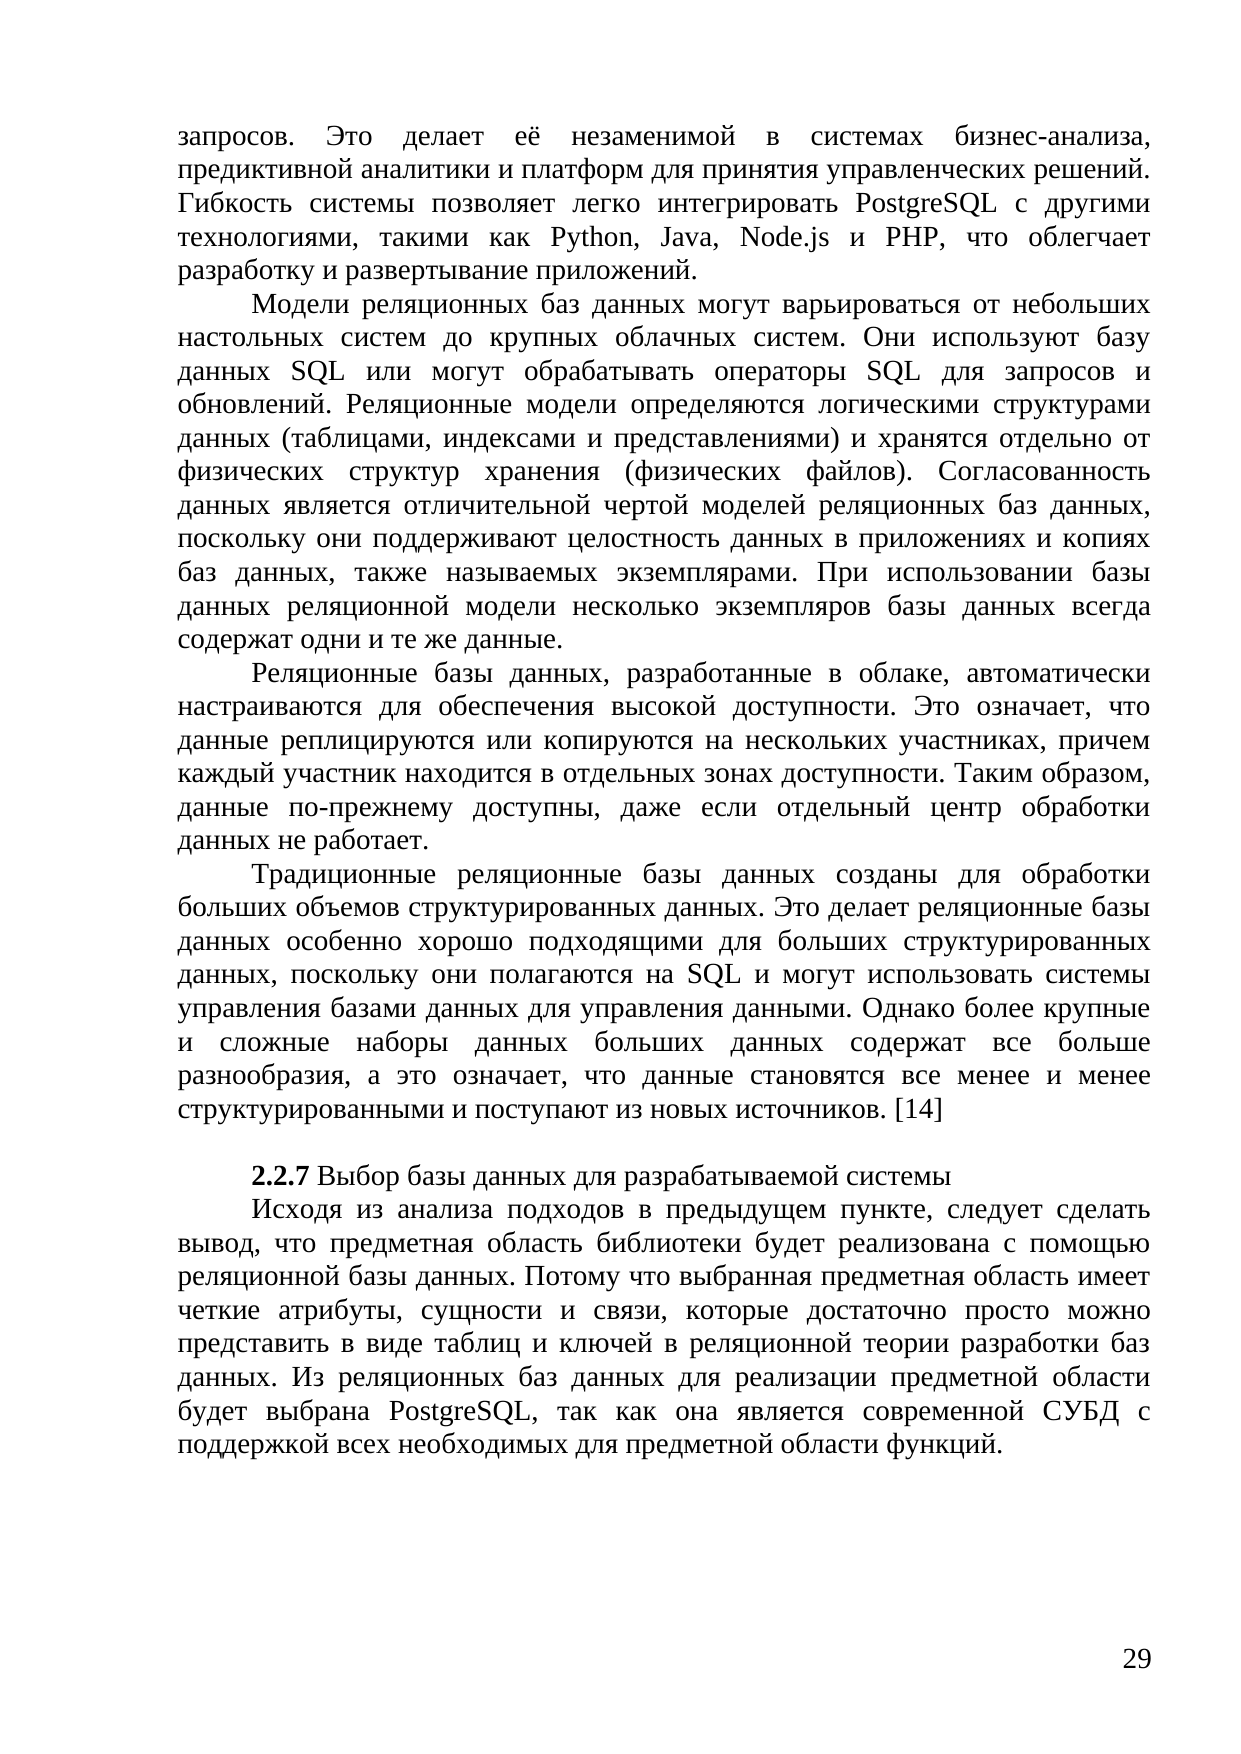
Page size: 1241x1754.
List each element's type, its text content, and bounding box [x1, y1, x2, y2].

text Традиционные реляционные базы данных созданы для обработки больших объемов структурированных данных. Это делает реляционные базы данных особенно хорошо подходящими для больших структурированных данных, поскольку они полагаются на SQL и могут использовать системы управления базами данных для управления данными. Однако более крупные и сложные наборы данных больших данных содержат все больше разнообразия, а это означает, что данные становятся все менее и менее структурированными и поступают из новых источников. [14] [177, 856, 1152, 1124]
text 2.2.7 Выбор базы данных для разрабатываемой системы [177, 1158, 1152, 1191]
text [177, 118, 1152, 286]
text Модели реляционных баз данных могут варьироваться от небольших настольных систем до крупных облачных систем. Они используют базу данных SQL или могут обрабатывать операторы SQL для запросов и обновлений. Реляционные модели определяются логическими структурами данных (таблицами, индексами и представлениями) и хранятся отдельно от физических структур хранения (физических файлов). Согласованность данных является отличительной чертой моделей реляционных баз данных, поскольку они поддерживают целостность данных в приложениях и копиях баз данных, также называемых экземплярами. При использовании базы данных реляционной модели несколько экземпляров базы данных всегда содержат одни и те же данные. [177, 286, 1152, 655]
text Реляционные базы данных, разработанные в облаке, автоматически настраиваются для обеспечения высокой доступности. Это означает, что данные реплицируются или копируются на нескольких участниках, причем каждый участник находится в отдельных зонах доступности. Таким образом, данные по-прежнему доступны, даже если отдельный центр обработки данных не работает. [177, 655, 1152, 856]
text Исходя из анализа подходов в предыдущем пункте, следует сделать вывод, что предметная область библиотеки будет реализована с помощью реляционной базы данных. Потому что выбранная предметная область имеет четкие атрибуты, сущности и связи, которые достаточно просто можно представить в виде таблиц и ключей в реляционной теории разработки баз данных. Из реляционных баз данных для реализации предметной области будет выбрана PostgreSQL, так как она является современной СУБД с поддержкой всех необходимых для предметной области функций. [177, 1191, 1152, 1460]
